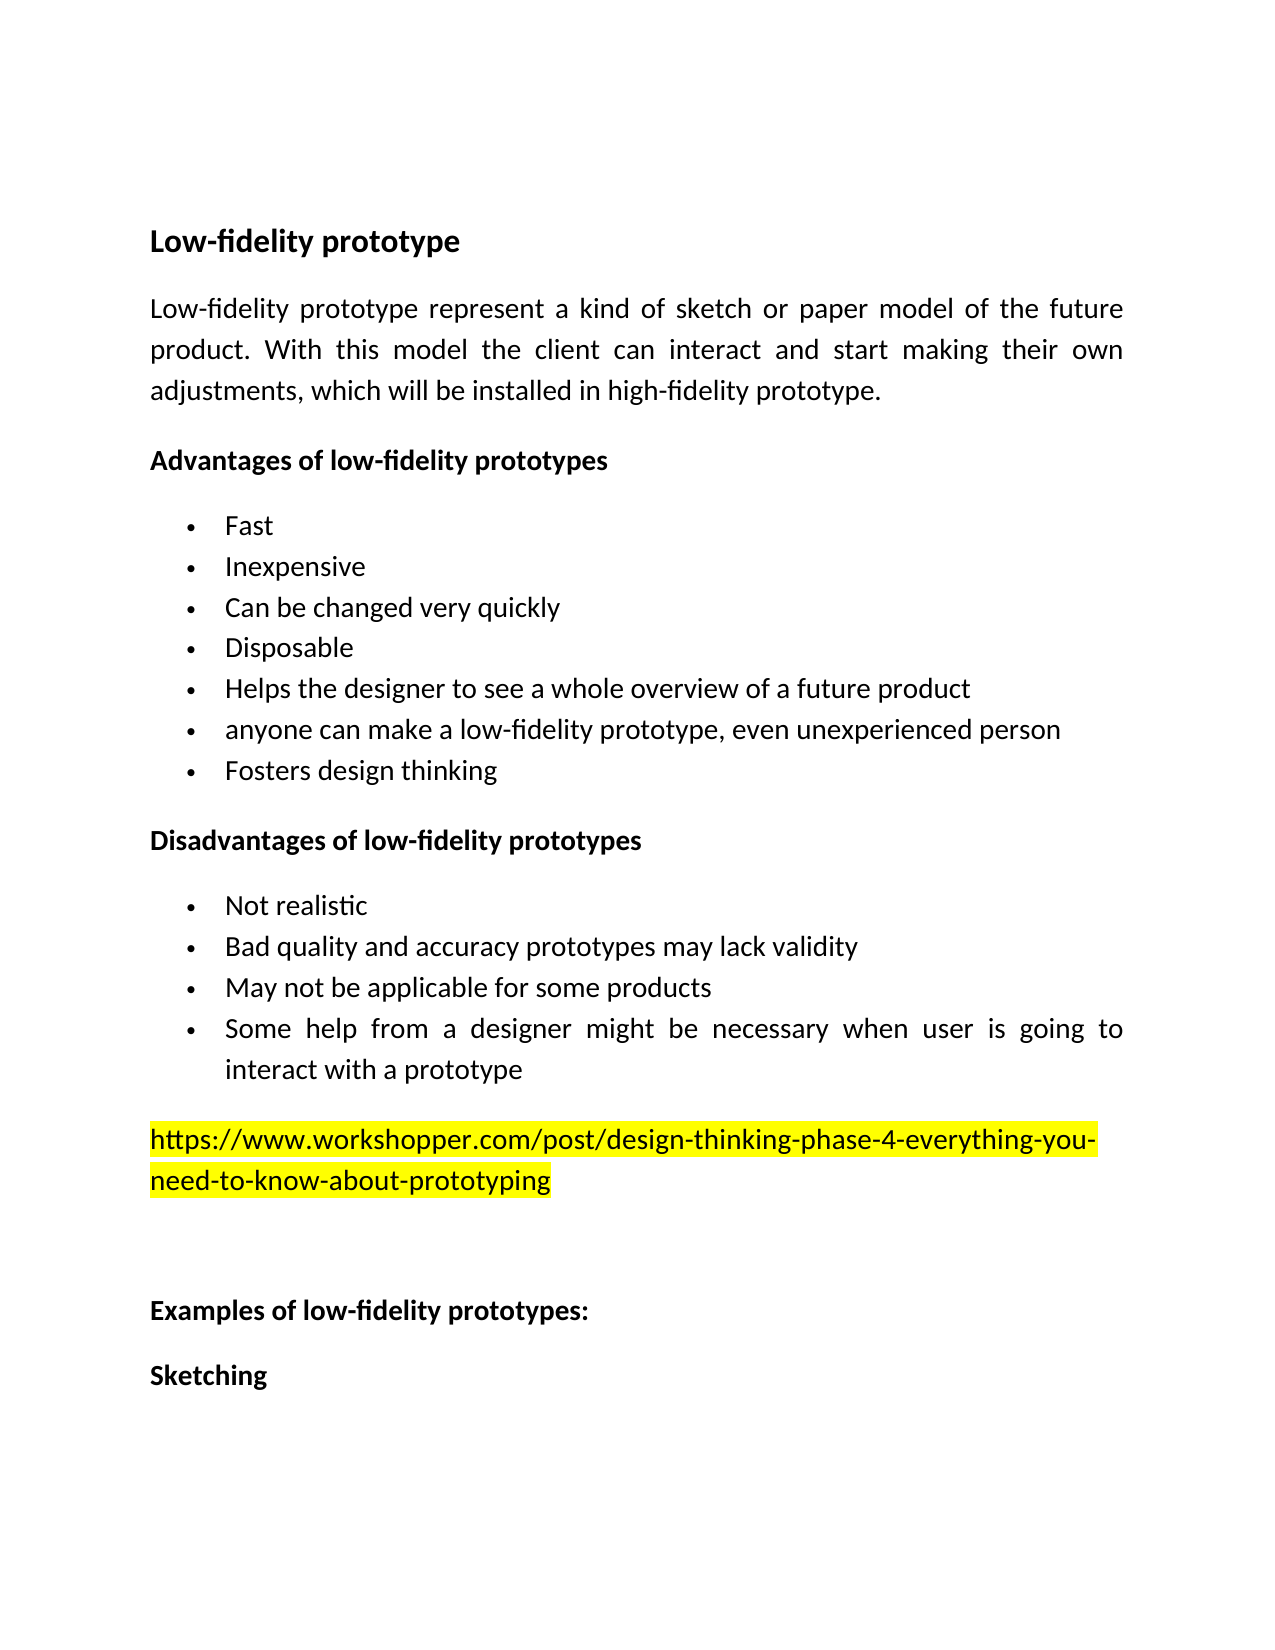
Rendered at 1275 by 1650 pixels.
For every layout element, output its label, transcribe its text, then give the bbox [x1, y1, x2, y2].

subtitle Examples of low-fidelity prototypes: [150, 1292, 1125, 1327]
list Some help from a designer might be necessary when user is going to interact with a prototype [187, 1010, 1125, 1087]
list Not realistic [187, 887, 1125, 923]
text https://www.workshopper.com/post/design-thinking-phase-4-everything-you-need-to-know-about-prototyping [150, 1121, 1125, 1198]
subtitle Advantages of low-fidelity prototypes [150, 442, 1125, 478]
list Helps the designer to see a whole overview of a future product [187, 671, 1125, 706]
list Disposable [187, 629, 1125, 665]
text Sketching [150, 1357, 1125, 1392]
list May not be applicable for some products [187, 969, 1125, 1005]
list Inexpensive [187, 548, 1125, 583]
list Can be changed very quickly [187, 589, 1125, 624]
list Fast [187, 507, 1125, 542]
subtitle Disadvantages of low-fidelity prototypes [150, 822, 1125, 858]
subtitle Low-fidelity prototype [150, 220, 1125, 261]
list Fosters design thinking [187, 752, 1125, 788]
list anyone can make a low-fidelity prototype, even unexperienced person [187, 711, 1125, 747]
text Low-fidelity prototype represent a kind of sketch or paper model of the future product. With this model the client can interact and start making their own adjustments, which will be installed in high-fidelity prototype. [150, 290, 1125, 407]
list Bad quality and accuracy prototypes may lack validity [187, 928, 1125, 964]
